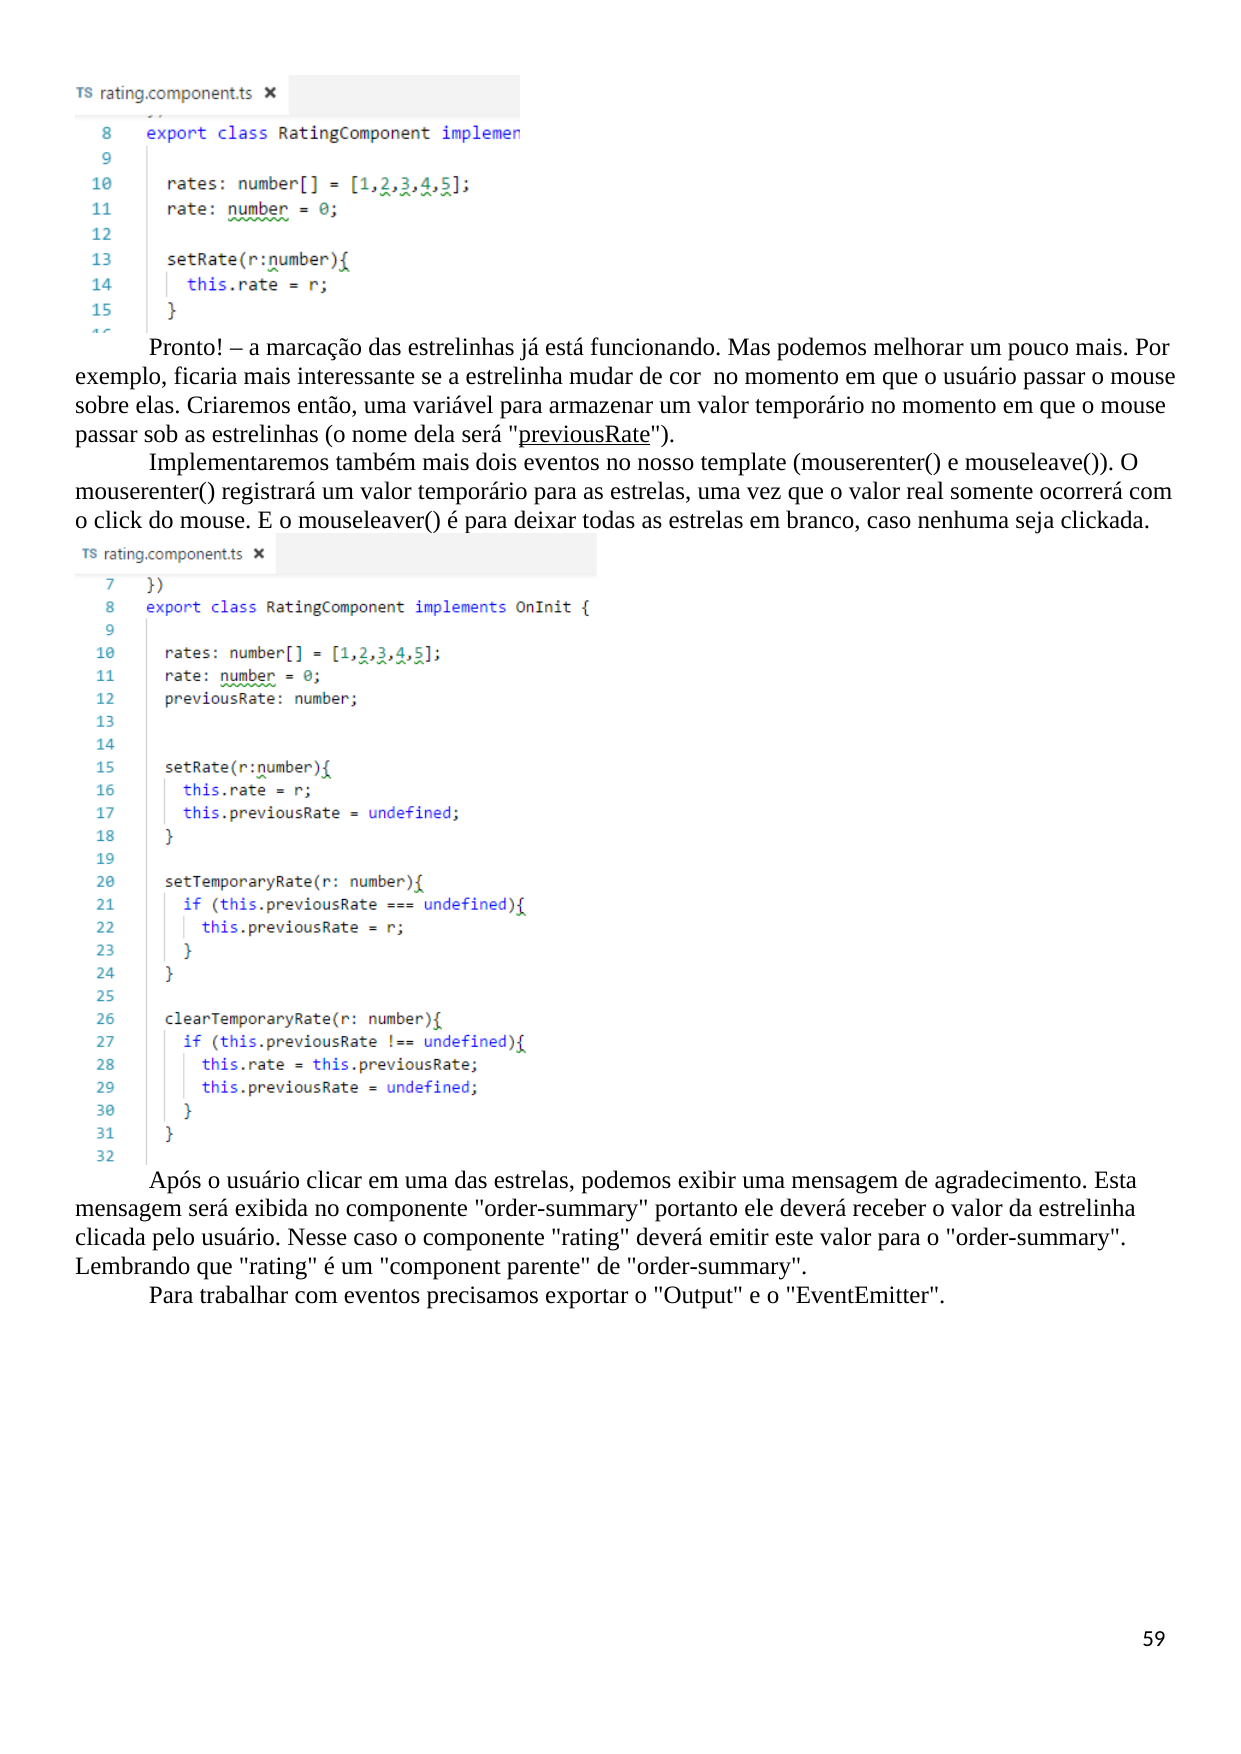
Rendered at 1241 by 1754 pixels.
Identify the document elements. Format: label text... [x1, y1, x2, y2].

picture [75, 75, 520, 333]
text Após o usuário clicar em uma das estrelas, podemos exibir uma mensagem de agradecimento. Esta mensagem será exibida no componente "order-summary" portanto ele deverá receber o valor da estrelinha clicada pelo usuário. Nesse caso o componente "rating" deverá emitir este valor para o "order-summary". Lembrando que "rating" é um "component parente" de "order-summary". [75, 1165, 1182, 1280]
picture [75, 533, 597, 1165]
text Implementaremos também mais dois eventos no nosso template (mouserenter() e mouseleave()). O mouserenter() registrará um valor temporário para as estrelas, uma vez que o valor real somente ocorrerá com o click do mouse. E o mouseleaver() é para deixar todas as estrelas em branco, caso nenhuma seja clickada. [75, 447, 1182, 534]
text Pronto! – a marcação das estrelinhas já está funcionando. Mas podemos melhorar um pouco mais. Por exemplo, ficaria mais interessante se a estrelinha mudar de cor no momento em que o usuário passar o mouse sobre elas. Criaremos então, uma variável para armazenar um valor temporário no momento em que o mouse passar sob as estrelinhas (o nome dela será "previousRate"). [75, 332, 1182, 447]
text Para trabalhar com eventos precisamos exportar o "Output" e o "EventEmitter". [75, 1280, 1182, 1308]
